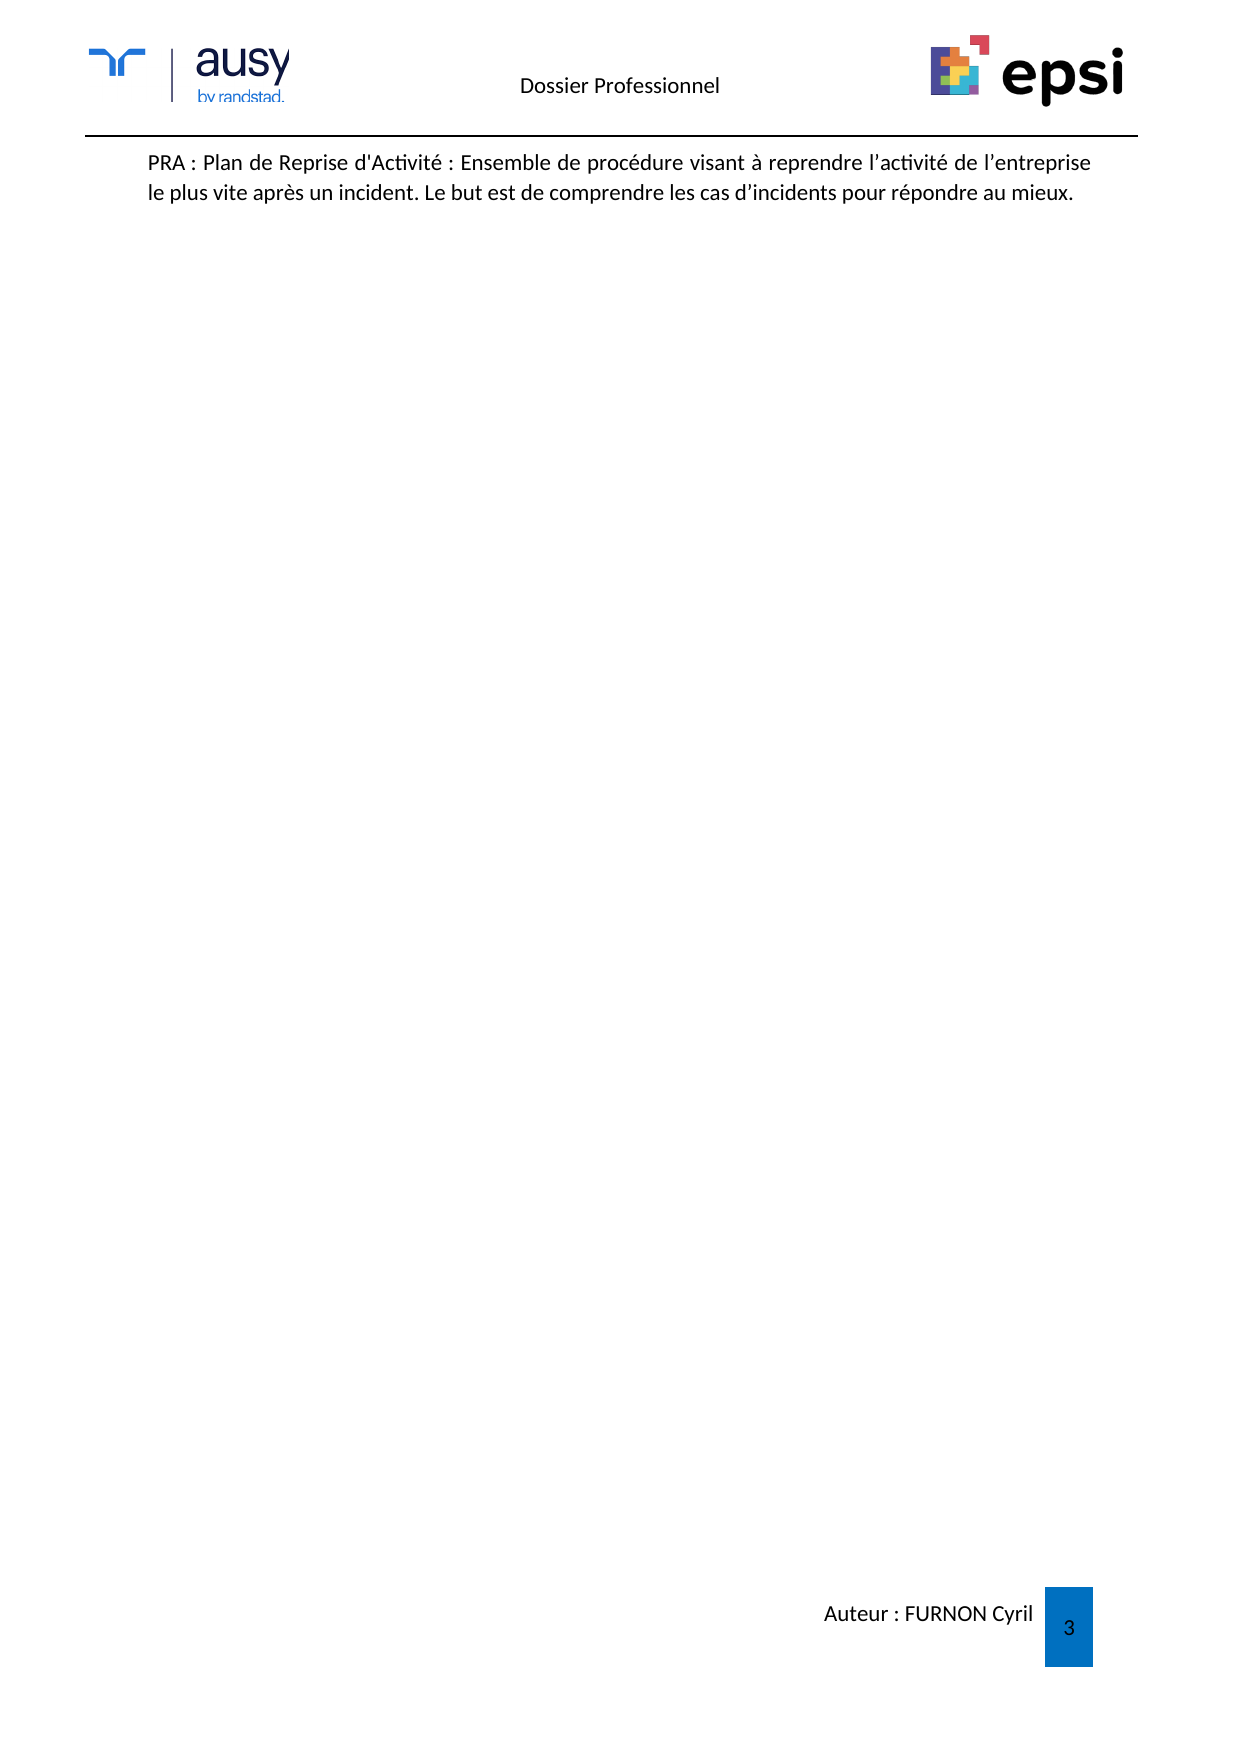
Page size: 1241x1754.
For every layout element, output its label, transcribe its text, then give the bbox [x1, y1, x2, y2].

picture [88, 48, 289, 102]
text PRA : Plan de Reprise d'Activité : Ensemble de procédure visant à reprendre l’activité de l’entreprise le plus vite après un incident. Le but est de comprendre les cas d’incidents pour répondre au mieux. [148, 148, 1093, 206]
